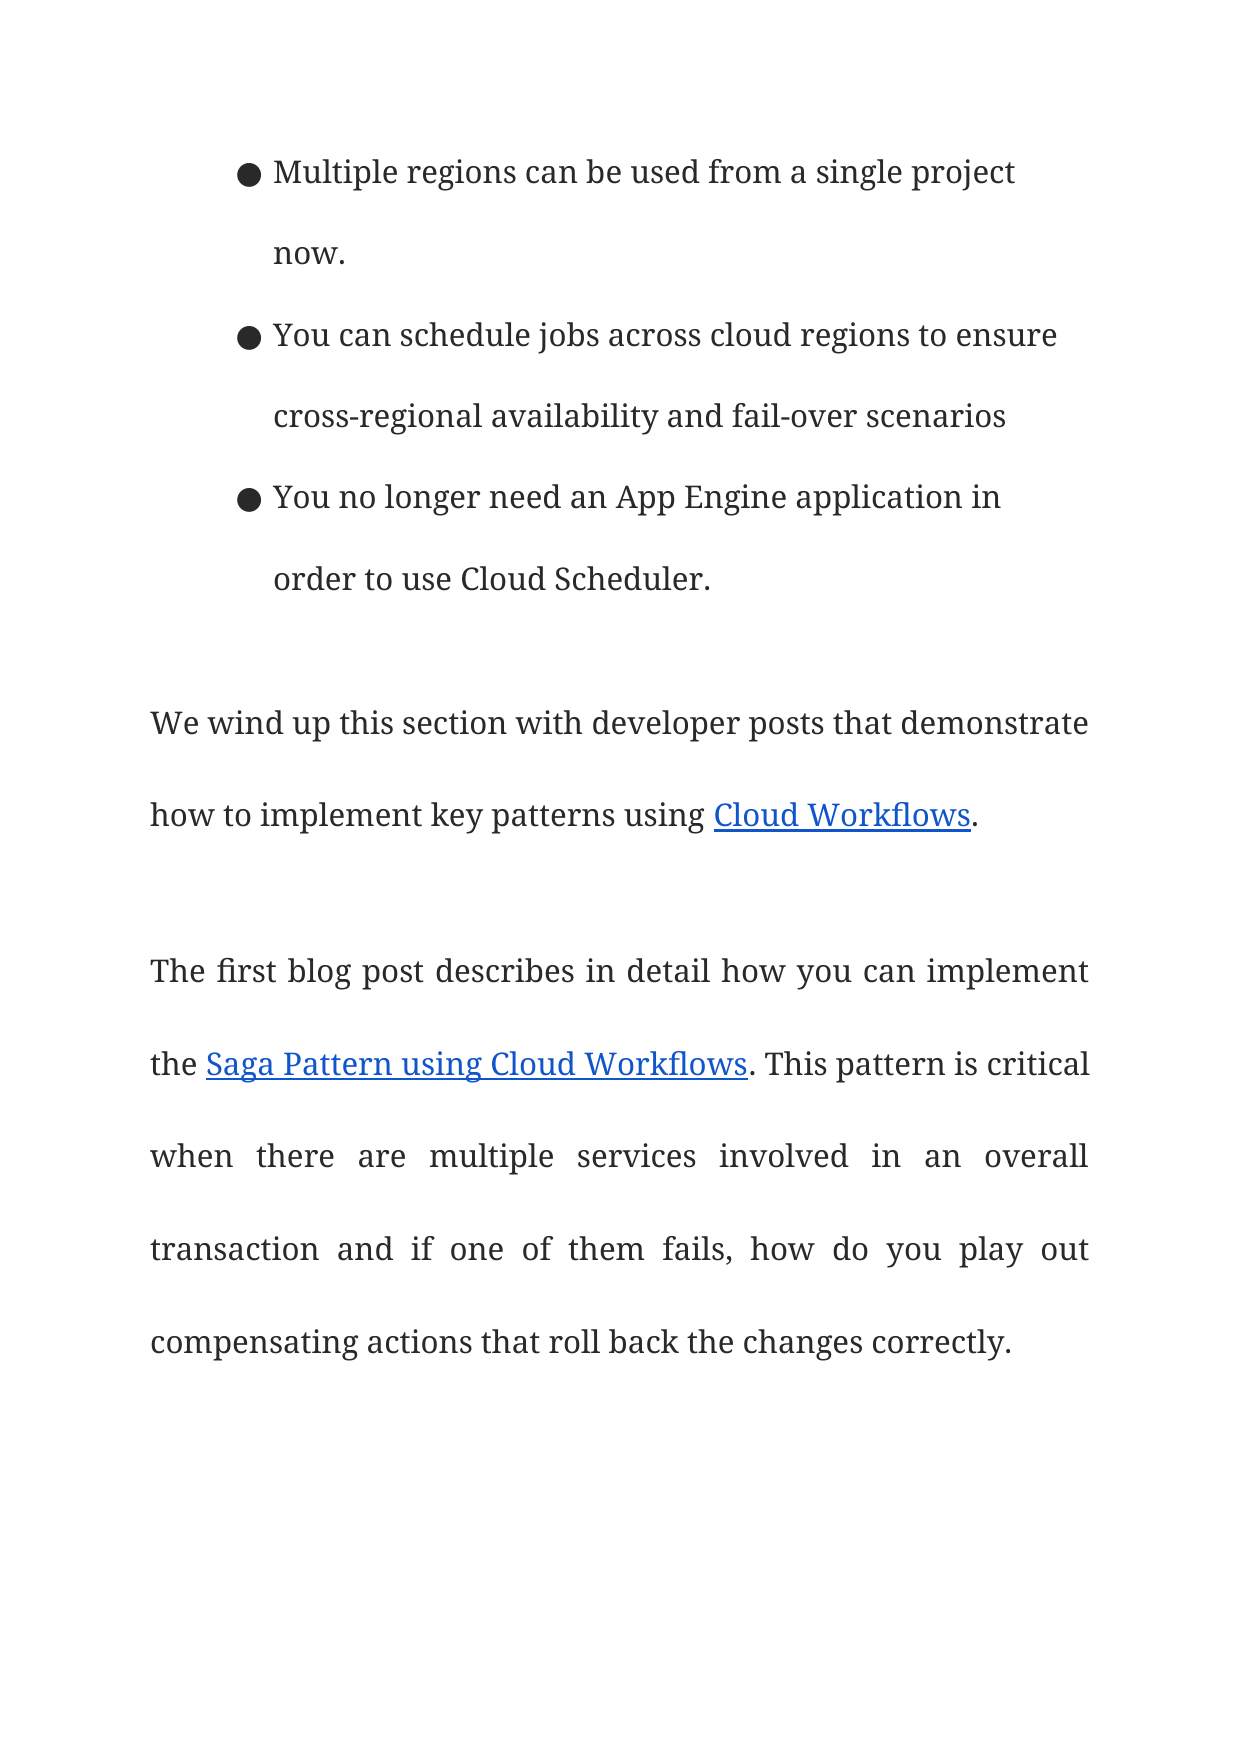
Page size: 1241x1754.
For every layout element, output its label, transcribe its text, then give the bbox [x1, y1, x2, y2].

list You no longer need an App Engine application in order to use Cloud Scheduler. [235, 475, 1090, 599]
text We wind up this section with developer posts that demonstrate how to implement key patterns using Cloud Workflows. [150, 701, 1090, 836]
list Multiple regions can be used from a single project now. [235, 150, 1090, 274]
text The first blog post describes in detail how you can implement the Saga Pattern using Cloud Workflows. This pattern is critical when there are multiple services involved in an overall transaction and if one of them fails, how do you play out compensating actions that roll back the changes correctly. [150, 949, 1090, 1363]
list You can schedule jobs across cloud regions to ensure cross-regional availability and fail-over scenarios [235, 313, 1090, 437]
